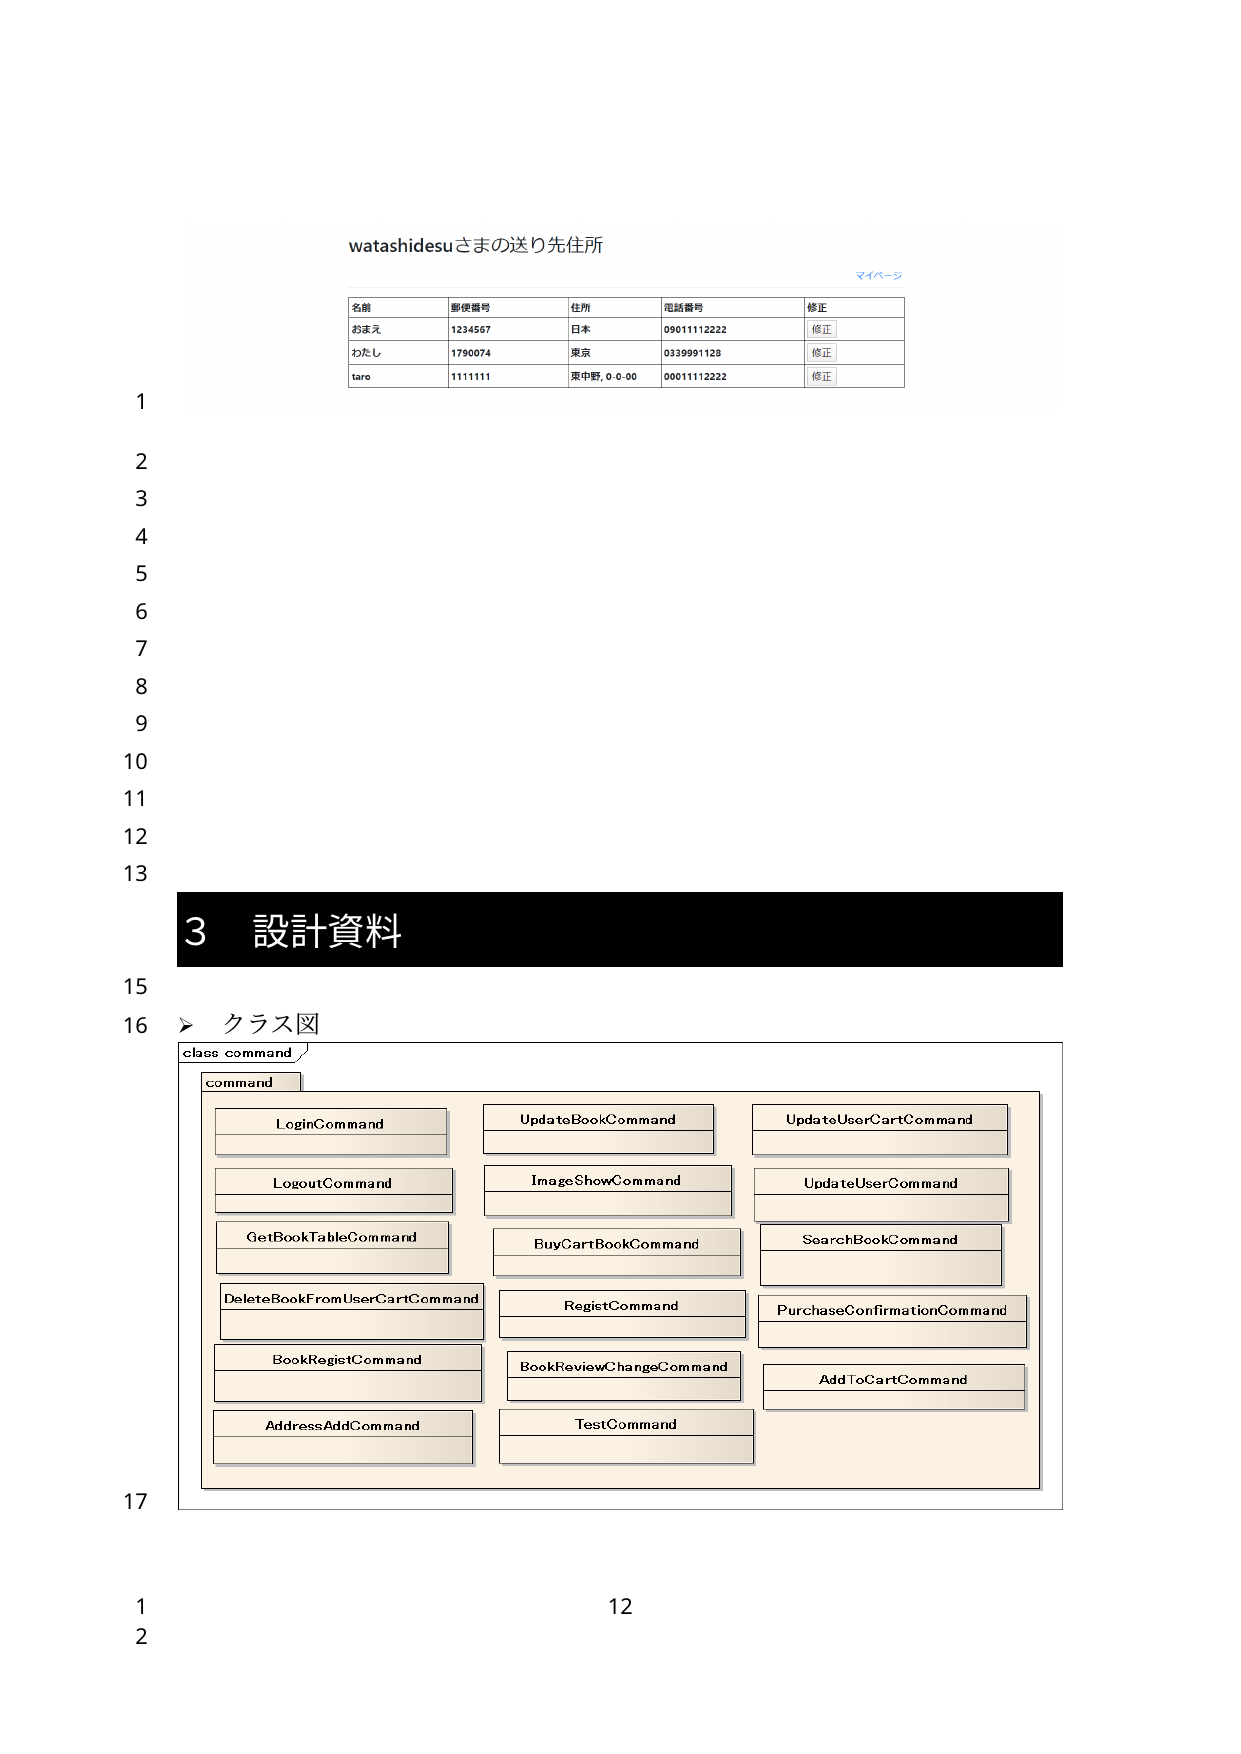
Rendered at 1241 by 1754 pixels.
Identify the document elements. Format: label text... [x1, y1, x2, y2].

picture [177, 1041, 1063, 1510]
subtitle ３ 設計資料 [177, 892, 1063, 967]
picture [177, 216, 1063, 410]
list クラス図 [177, 1004, 1063, 1041]
